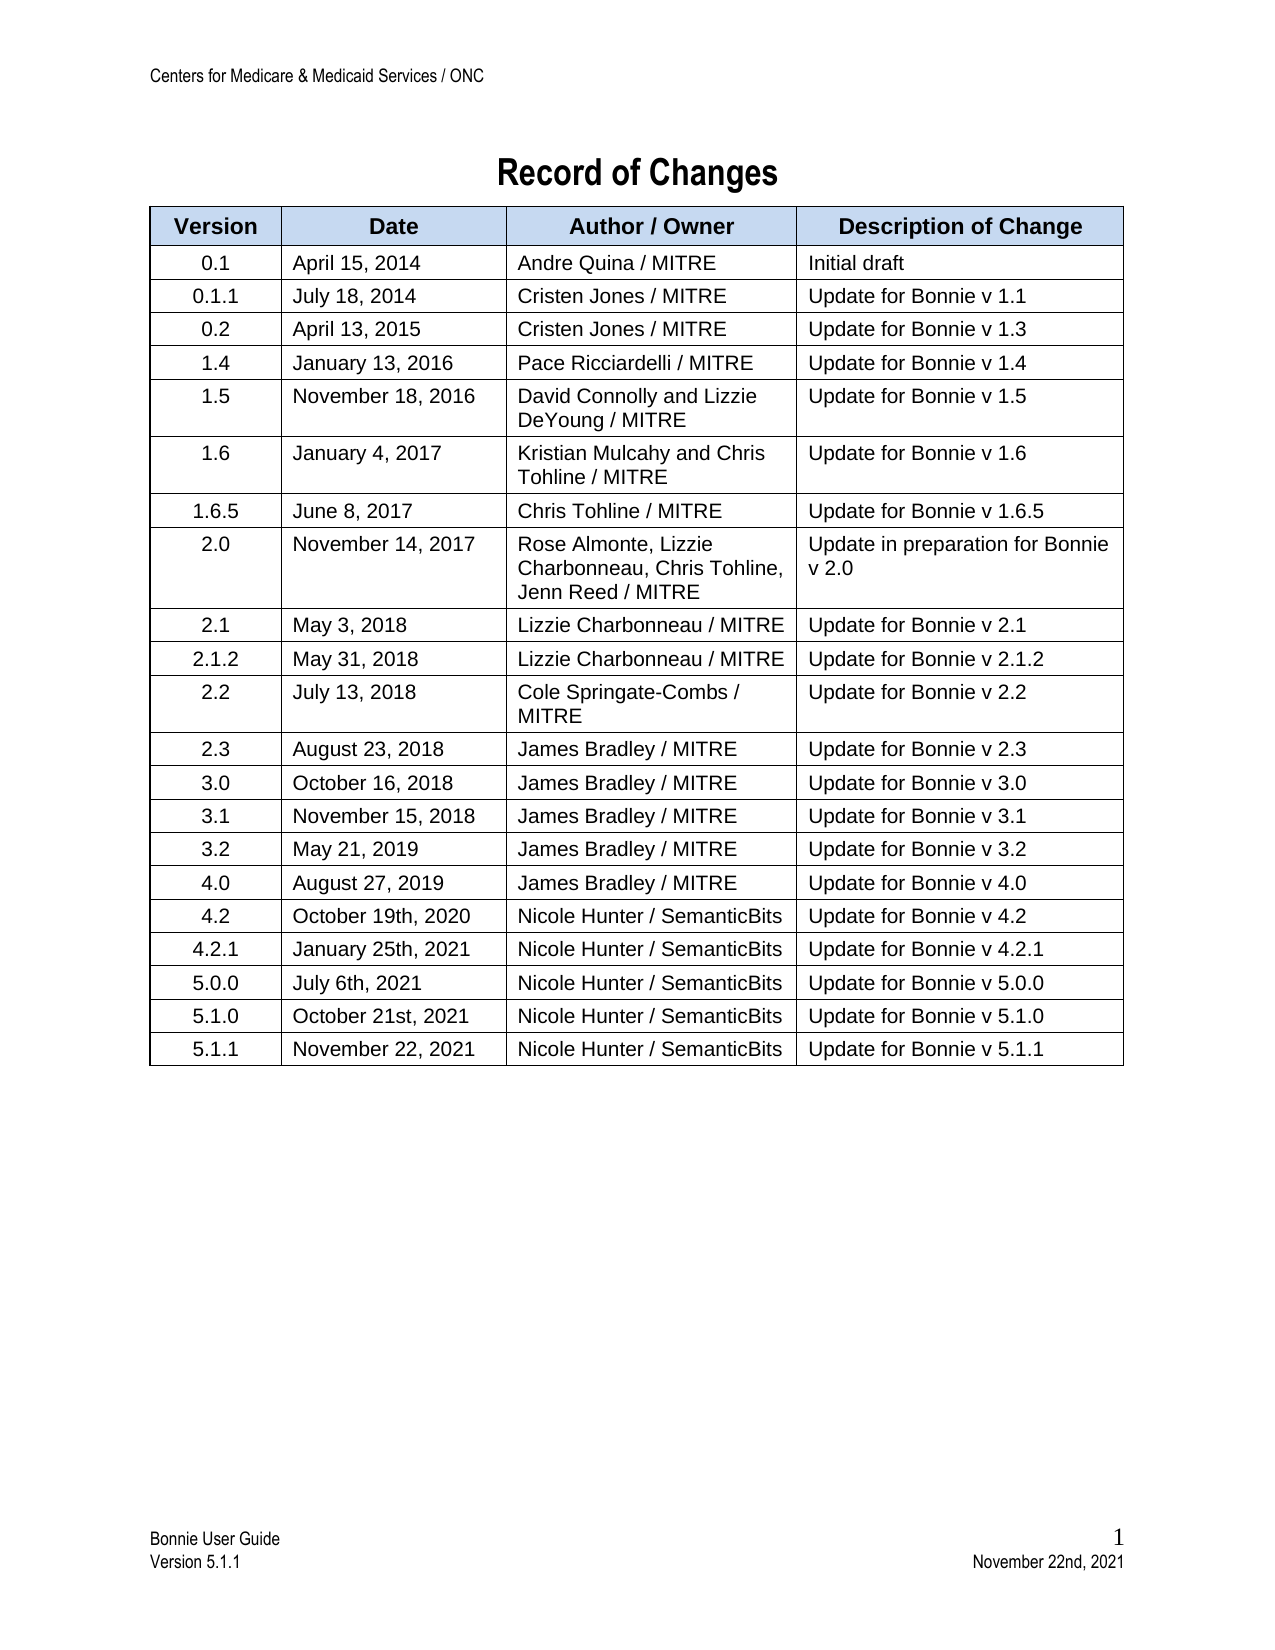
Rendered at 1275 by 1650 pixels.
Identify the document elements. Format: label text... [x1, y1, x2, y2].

table_cell Andre Quina / MITRE [507, 246, 796, 279]
table_cell 4.2.1 [151, 933, 281, 965]
table_header Author / Owner [507, 207, 796, 245]
table_cell May 3, 2018 [282, 609, 506, 641]
table_cell May 21, 2019 [282, 833, 506, 865]
table_cell April 13, 2015 [282, 313, 506, 345]
table_cell 0.1.1 [151, 280, 281, 312]
table_cell 4.0 [151, 866, 281, 898]
table_cell 2.1.2 [151, 642, 281, 674]
table_cell 3.2 [151, 833, 281, 865]
table_cell Rose Almonte, Lizzie Charbonneau, Chris Tohline, Jenn Reed / MITRE [507, 528, 796, 608]
table_cell Lizzie Charbonneau / MITRE [507, 642, 796, 674]
table_cell 3.1 [151, 800, 281, 832]
table_cell Nicole Hunter / SemanticBits [507, 966, 796, 998]
table_cell Update for Bonnie v 1.4 [797, 346, 1123, 379]
table_cell James Bradley / MITRE [507, 733, 796, 765]
table_cell Nicole Hunter / SemanticBits [507, 1000, 796, 1032]
table_cell Update for Bonnie v 3.2 [797, 833, 1123, 865]
table_cell November 22, 2021 [282, 1033, 506, 1065]
table_cell 1.6 [151, 437, 281, 493]
table_cell 1.5 [151, 380, 281, 436]
table_cell May 31, 2018 [282, 642, 506, 674]
table_cell Update for Bonnie v 2.1.2 [797, 642, 1123, 674]
table_cell 3.0 [151, 766, 281, 798]
table_cell David Connolly and Lizzie DeYoung / MITRE [507, 380, 796, 436]
table_header Version [151, 207, 281, 245]
table_cell Cristen Jones / MITRE [507, 280, 796, 312]
table_cell November 14, 2017 [282, 528, 506, 608]
table_cell October 21st, 2021 [282, 1000, 506, 1032]
table_cell Initial draft [797, 246, 1123, 279]
table_cell Update in preparation for Bonnie v 2.0 [797, 528, 1123, 608]
table_cell Update for Bonnie v 5.1.1 [797, 1033, 1123, 1065]
table_cell Update for Bonnie v 2.1 [797, 609, 1123, 641]
table_cell 2.0 [151, 528, 281, 608]
table_cell October 19th, 2020 [282, 900, 506, 932]
table_cell Update for Bonnie v 4.2.1 [797, 933, 1123, 965]
table_cell Update for Bonnie v 5.0.0 [797, 966, 1123, 998]
table_cell Update for Bonnie v 2.3 [797, 733, 1123, 765]
table_cell April 15, 2014 [282, 246, 506, 279]
table_cell 0.1 [151, 246, 281, 279]
table_cell James Bradley / MITRE [507, 866, 796, 898]
table_cell 0.2 [151, 313, 281, 345]
table_cell James Bradley / MITRE [507, 800, 796, 832]
table_cell June 8, 2017 [282, 494, 506, 527]
table_cell Update for Bonnie v 1.6 [797, 437, 1123, 493]
table_cell August 27, 2019 [282, 866, 506, 898]
table_cell Update for Bonnie v 1.6.5 [797, 494, 1123, 527]
table_cell Update for Bonnie v 3.1 [797, 800, 1123, 832]
table_cell November 15, 2018 [282, 800, 506, 832]
table_cell Nicole Hunter / SemanticBits [507, 1033, 796, 1065]
table_cell January 4, 2017 [282, 437, 506, 493]
table_cell Update for Bonnie v 2.2 [797, 676, 1123, 732]
table_cell Lizzie Charbonneau / MITRE [507, 609, 796, 641]
table_cell July 13, 2018 [282, 676, 506, 732]
table_cell November 18, 2016 [282, 380, 506, 436]
table_cell 5.1.1 [151, 1033, 281, 1065]
table_cell Cristen Jones / MITRE [507, 313, 796, 345]
table_header Date [282, 207, 506, 245]
table_cell 5.1.0 [151, 1000, 281, 1032]
table_cell Nicole Hunter / SemanticBits [507, 900, 796, 932]
text Record of Changes [150, 150, 1125, 193]
table_cell July 18, 2014 [282, 280, 506, 312]
table_cell Update for Bonnie v 1.1 [797, 280, 1123, 312]
table_cell Update for Bonnie v 3.0 [797, 766, 1123, 798]
table_cell Update for Bonnie v 1.5 [797, 380, 1123, 436]
table_cell Cole Springate-Combs / MITRE [507, 676, 796, 732]
table_cell Update for Bonnie v 1.3 [797, 313, 1123, 345]
table_cell October 16, 2018 [282, 766, 506, 798]
table_cell August 23, 2018 [282, 733, 506, 765]
table_cell 5.0.0 [151, 966, 281, 998]
table_cell 4.2 [151, 900, 281, 932]
table_cell 2.1 [151, 609, 281, 641]
table_cell James Bradley / MITRE [507, 833, 796, 865]
table_cell Nicole Hunter / SemanticBits [507, 933, 796, 965]
table_cell January 13, 2016 [282, 346, 506, 379]
table_cell July 6th, 2021 [282, 966, 506, 998]
table_cell Kristian Mulcahy and Chris Tohline / MITRE [507, 437, 796, 493]
table_cell January 25th, 2021 [282, 933, 506, 965]
table_cell James Bradley / MITRE [507, 766, 796, 798]
table_cell Update for Bonnie v 4.2 [797, 900, 1123, 932]
table_cell Pace Ricciardelli / MITRE [507, 346, 796, 379]
table_cell 2.3 [151, 733, 281, 765]
table_cell 1.6.5 [151, 494, 281, 527]
table_cell 2.2 [151, 676, 281, 732]
table_cell 1.4 [151, 346, 281, 379]
table_cell Chris Tohline / MITRE [507, 494, 796, 527]
table_cell Update for Bonnie v 5.1.0 [797, 1000, 1123, 1032]
table_cell Update for Bonnie v 4.0 [797, 866, 1123, 898]
table_header Description of Change [797, 207, 1123, 245]
